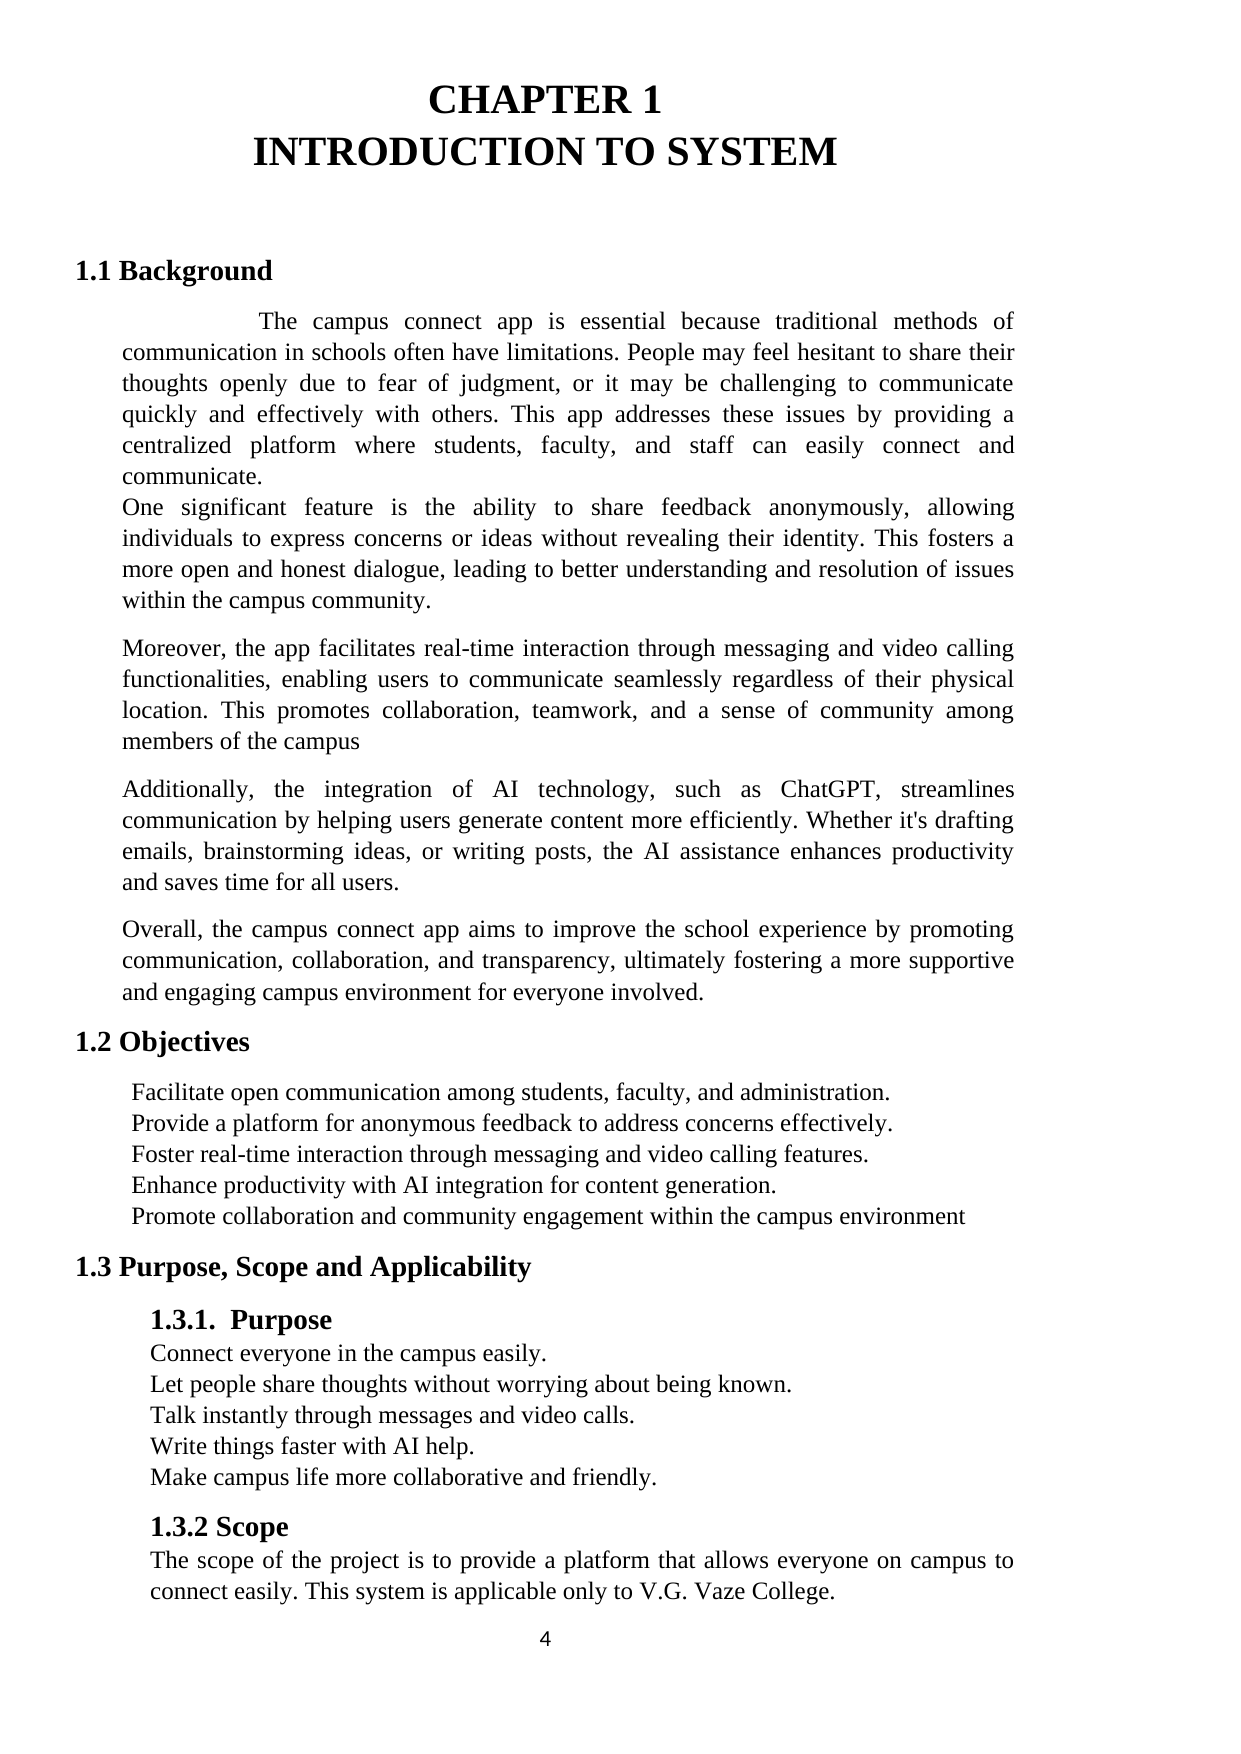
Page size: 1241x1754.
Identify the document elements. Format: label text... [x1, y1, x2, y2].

text 1.2 Objectives [75, 1024, 1015, 1058]
text Additionally, the integration of AI technology, such as ChatGPT, streamlines communication by helping users generate content more efficiently. Whether it's drafting emails, brainstorming ideas, or writing posts, the AI assistance enhances productivity and saves time for all users. [122, 774, 1015, 896]
text Moreover, the app facilitates real-time interaction through messaging and video calling functionalities, enabling users to communicate seamlessly regardless of their physical location. This promotes collaboration, teamwork, and a sense of community among members of the campus [122, 633, 1015, 755]
text The campus connect app is essential because traditional methods of communication in schools often have limitations. People may feel hesitant to share their thoughts openly due to fear of judgment, or it may be challenging to communicate quickly and effectively with others. This app addresses these issues by providing a centralized platform where students, faculty, and staff can easily connect and communicate. One significant feature is the ability to share feedback anonymously, allowing individuals to express concerns or ideas without revealing their identity. This fosters a more open and honest dialogue, leading to better understanding and resolution of issues within the campus community. [122, 306, 1015, 614]
text 1.3.1. Purpose Connect everyone in the campus easily. Let people share thoughts without worrying about being known. Talk instantly through messages and video calls. Write things faster with AI help. Make campus life more collaborative and friendly. [150, 1302, 1015, 1491]
text CHAPTER 1 INTRODUCTION TO SYSTEM [75, 75, 1015, 174]
text Overall, the campus connect app aims to improve the school experience by promoting communication, collaboration, and transparency, ultimately fostering a more supportive and engaging campus environment for everyone involved. [122, 914, 1015, 1005]
text 1.1 Background [75, 253, 1015, 287]
text 1.3 Purpose, Scope and Applicability [75, 1249, 1015, 1283]
text Facilitate open communication among students, faculty, and administration. Provide a platform for anonymous feedback to address concerns effectively. Foster real-time interaction through messaging and video calling features. Enhance productivity with AI integration for content generation. Promote collaboration and community engagement within the campus environment [131, 1077, 1015, 1230]
text 1.3.2 Scope The scope of the project is to provide a platform that allows everyone on campus to connect easily. This system is applicable only to V.G. Vaze College. [150, 1509, 1015, 1605]
